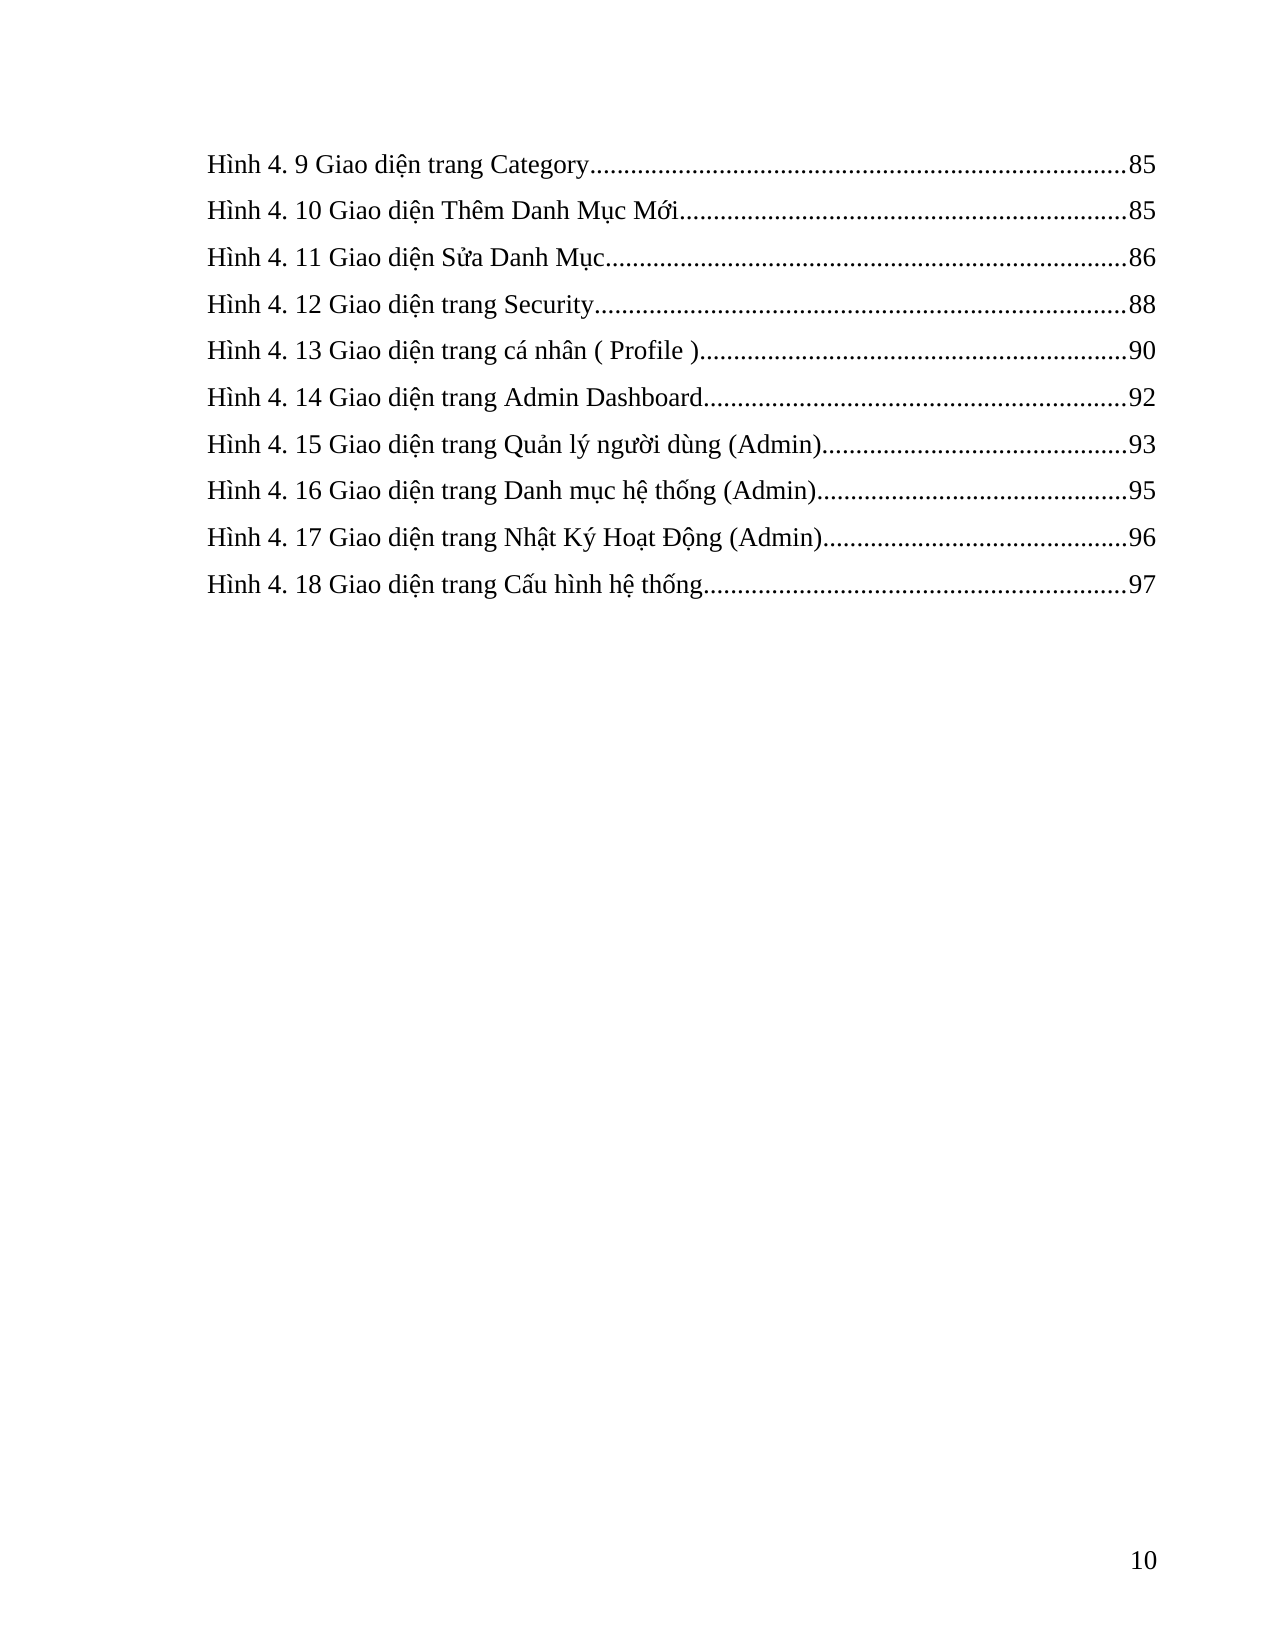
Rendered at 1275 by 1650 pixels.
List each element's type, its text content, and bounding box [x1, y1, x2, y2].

text Hình 4. 9 Giao diện trang Category 85 [207, 148, 1157, 179]
text Hình 4. 16 Giao diện trang Danh mục hệ thống (Admin) 95 [207, 474, 1157, 506]
text Hình 4. 18 Giao diện trang Cấu hình hệ thống 97 [207, 568, 1157, 599]
text Hình 4. 15 Giao diện trang Quản lý người dùng (Admin) 93 [207, 428, 1157, 459]
text Hình 4. 12 Giao diện trang Security 88 [207, 288, 1157, 319]
text Hình 4. 13 Giao diện trang cá nhân ( Profile ) 90 [207, 334, 1157, 366]
text Hình 4. 10 Giao diện Thêm Danh Mục Mới 85 [207, 194, 1157, 226]
text Hình 4. 17 Giao diện trang Nhật Ký Hoạt Động (Admin) 96 [207, 521, 1157, 552]
text Hình 4. 11 Giao diện Sửa Danh Mục 86 [207, 241, 1157, 272]
text Hình 4. 14 Giao diện trang Admin Dashboard 92 [207, 381, 1157, 412]
